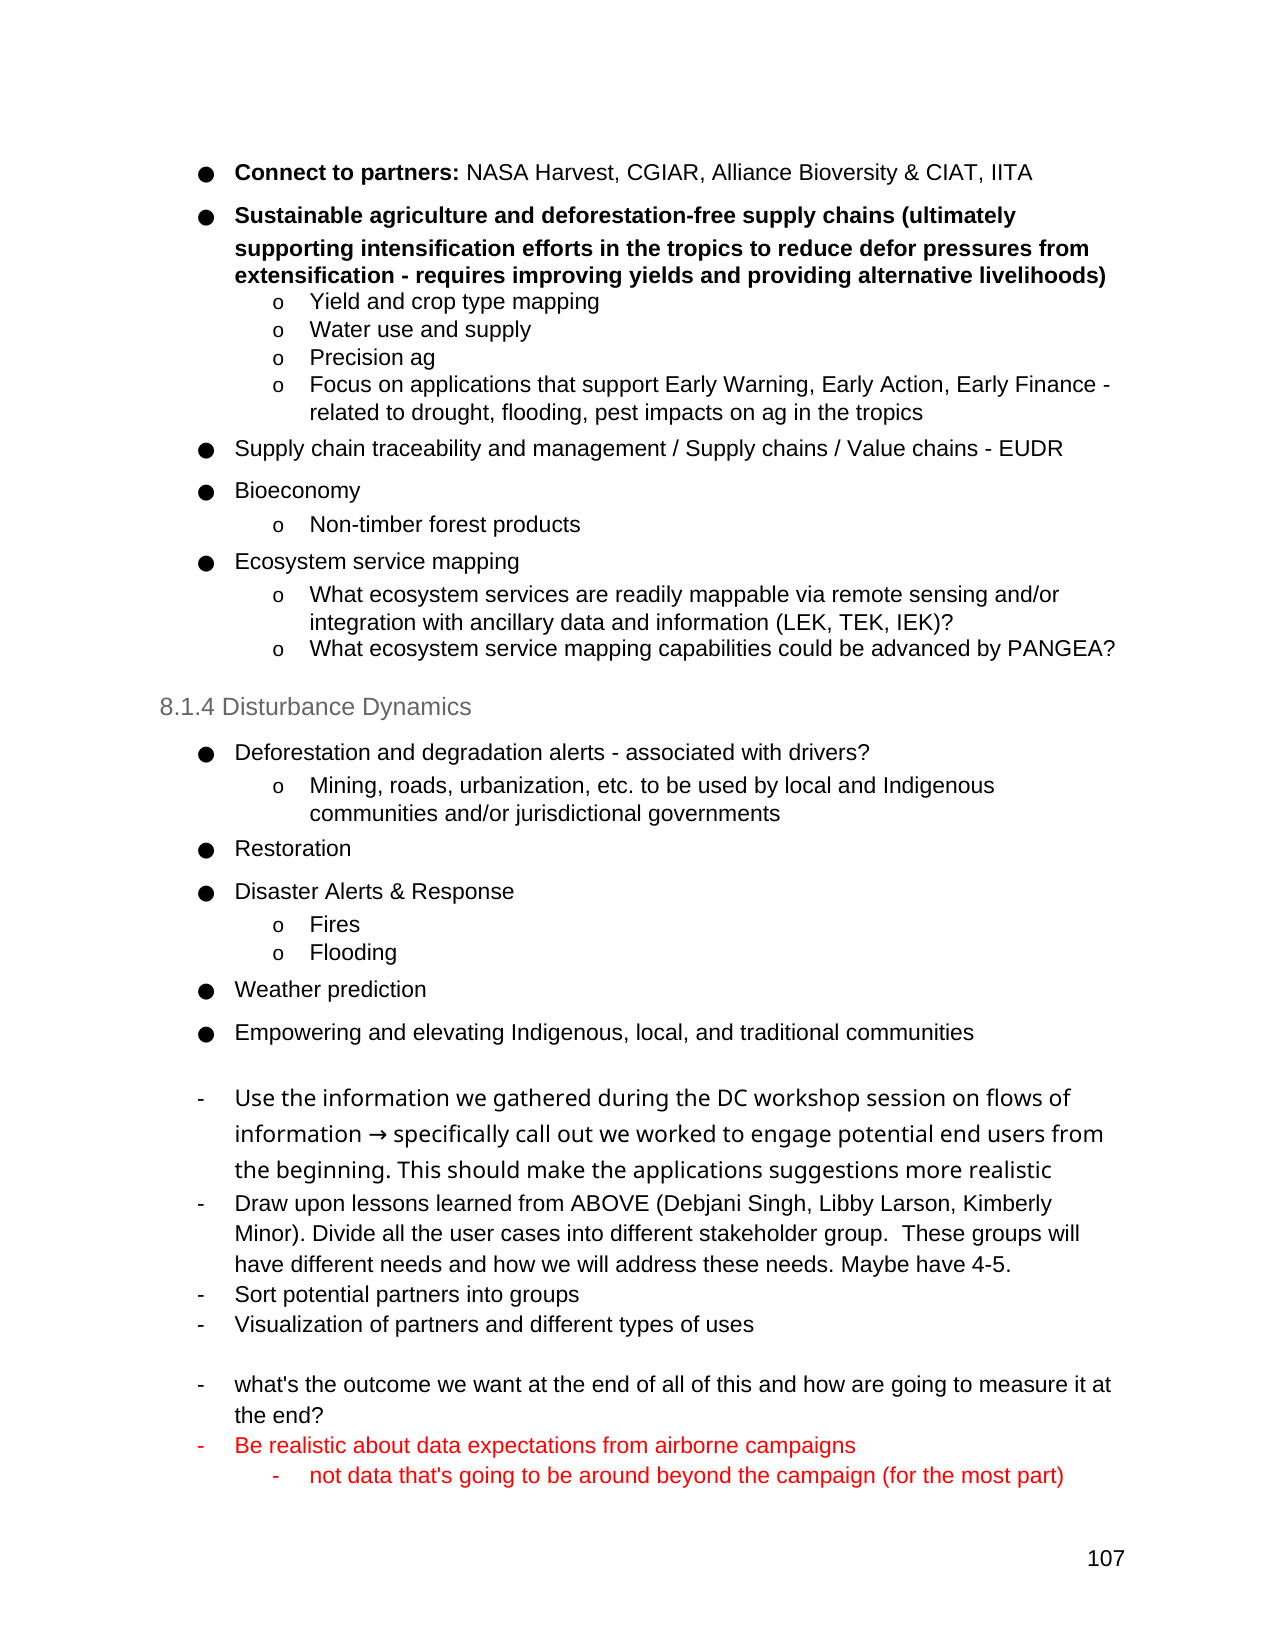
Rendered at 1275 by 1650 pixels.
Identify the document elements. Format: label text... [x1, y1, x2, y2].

list Connect to partners: NASA Harvest, CGIAR, Alliance Bioversity & CIAT, IITA [197, 150, 1125, 193]
list Use the information we gathered during the DC workshop session on flows of information → specifically call out we worked to engage potential end users from the beginning. This should make the applications suggestions more realistic [197, 1082, 1125, 1186]
list what's the outcome we want at the end of all of this and how are going to measure it at the end? [197, 1371, 1125, 1428]
list Mining, roads, urbanization, etc. to be used by local and Indigenous communities and/or jurisdictional governments [272, 772, 1125, 826]
list Ecosystem service mapping [197, 538, 1125, 581]
list Deforestation and degradation alerts - associated with drivers? [197, 729, 1125, 772]
list Yield and crop type mapping [272, 288, 1125, 316]
list Water use and supply [272, 316, 1125, 343]
list What ecosystem service mapping capabilities could be advanced by PANGEA? [272, 635, 1125, 663]
list Draw upon lessons learned from ABOVE (Debjani Singh, Libby Larson, Kimberly Minor). Divide all the user cases into different stakeholder group. These groups will have different needs and how we will address these needs. Maybe have 4-5. [197, 1190, 1125, 1277]
list Restoration [197, 826, 1125, 869]
list Focus on applications that support Early Warning, Early Action, Early Finance - related to drought, flooding, pest impacts on ag in the tropics [272, 371, 1125, 425]
list Weather prediction [197, 967, 1125, 1009]
list What ecosystem services are readily mappable via remote sensing and/or integration with ancillary data and information (LEK, TEK, IEK)? [272, 581, 1125, 635]
list Sort potential partners into groups [197, 1281, 1125, 1307]
list Visualization of partners and different types of uses [197, 1311, 1125, 1337]
list Disaster Alerts & Response [197, 869, 1125, 911]
list Precision ag [272, 343, 1125, 371]
list Sustainable agriculture and deforestation-free supply chains (ultimately supporting intensification efforts in the tropics to reduce defor pressures from extensification - requires improving yields and providing alternative livelihoods) [197, 193, 1125, 288]
list Empowering and elevating Indigenous, local, and traditional communities [197, 1009, 1125, 1052]
list Fires [272, 911, 1125, 939]
list Flooding [272, 939, 1125, 967]
list Be realistic about data expectations from airborne campaigns [197, 1432, 1125, 1458]
list Bioeconomy [197, 468, 1125, 511]
list Supply chain traceability and management / Supply chains / Value chains - EUDR [197, 425, 1125, 468]
subtitle 8.1.4 Disturbance Dynamics [159, 692, 1125, 721]
list Non-timber forest products [272, 511, 1125, 538]
list not data that's going to be around beyond the campaign (for the most part) [272, 1462, 1125, 1488]
